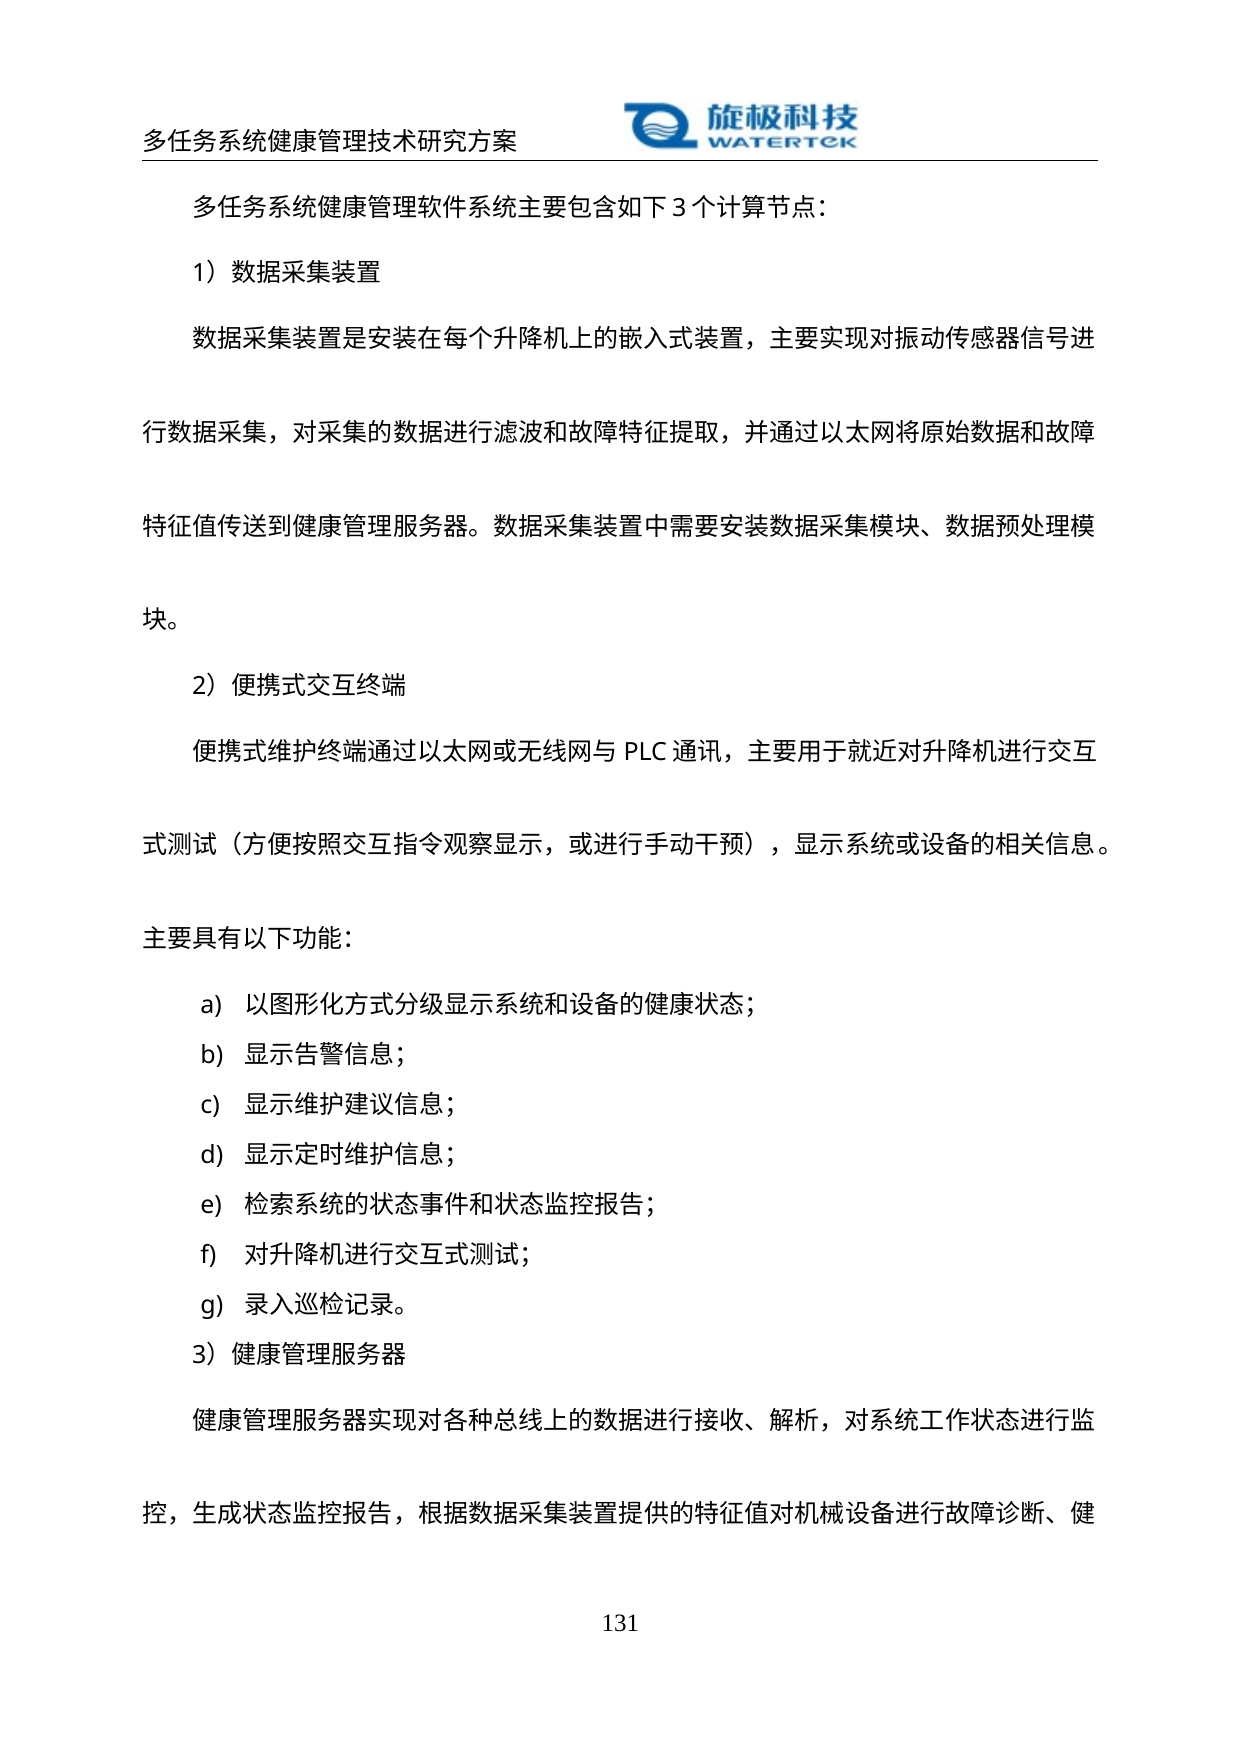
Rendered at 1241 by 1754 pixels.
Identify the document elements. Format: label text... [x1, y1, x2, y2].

list 录入巡检记录。 [200, 1284, 1098, 1321]
list 显示告警信息； [200, 1034, 1098, 1071]
list 显示维护建议信息； [200, 1084, 1098, 1121]
text 2）便携式交互终端 [142, 665, 1098, 702]
list 检索系统的状态事件和状态监控报告； [200, 1184, 1098, 1221]
text 1）数据采集装置 [142, 253, 1098, 289]
text 数据采集装置是安装在每个升降机上的嵌入式装置，主要实现对振动传感器信号进行数据采集，对采集的数据进行滤波和故障特征提取，并通过以太网将原始数据和故障特征值传送到健康管理服务器。数据采集装置中需要安装数据采集模块、数据预处理模块。 [142, 303, 1098, 652]
list 以图形化方式分级显示系统和设备的健康状态； [200, 984, 1098, 1021]
text 3）健康管理服务器 [142, 1334, 1098, 1371]
text 多任务系统健康管理软件系统主要包含如下3个计算节点： [142, 171, 1098, 239]
text 便携式维护终端通过以太网或无线网与PLC通讯，主要用于就近对升降机进行交互式测试（方便按照交互指令观察显示，或进行手动干预），显示系统或设备的相关信息。主要具有以下功能： [142, 715, 1098, 971]
list 对升降机进行交互式测试； [200, 1234, 1098, 1271]
list 显示定时维护信息； [200, 1134, 1098, 1171]
picture [623, 100, 861, 151]
